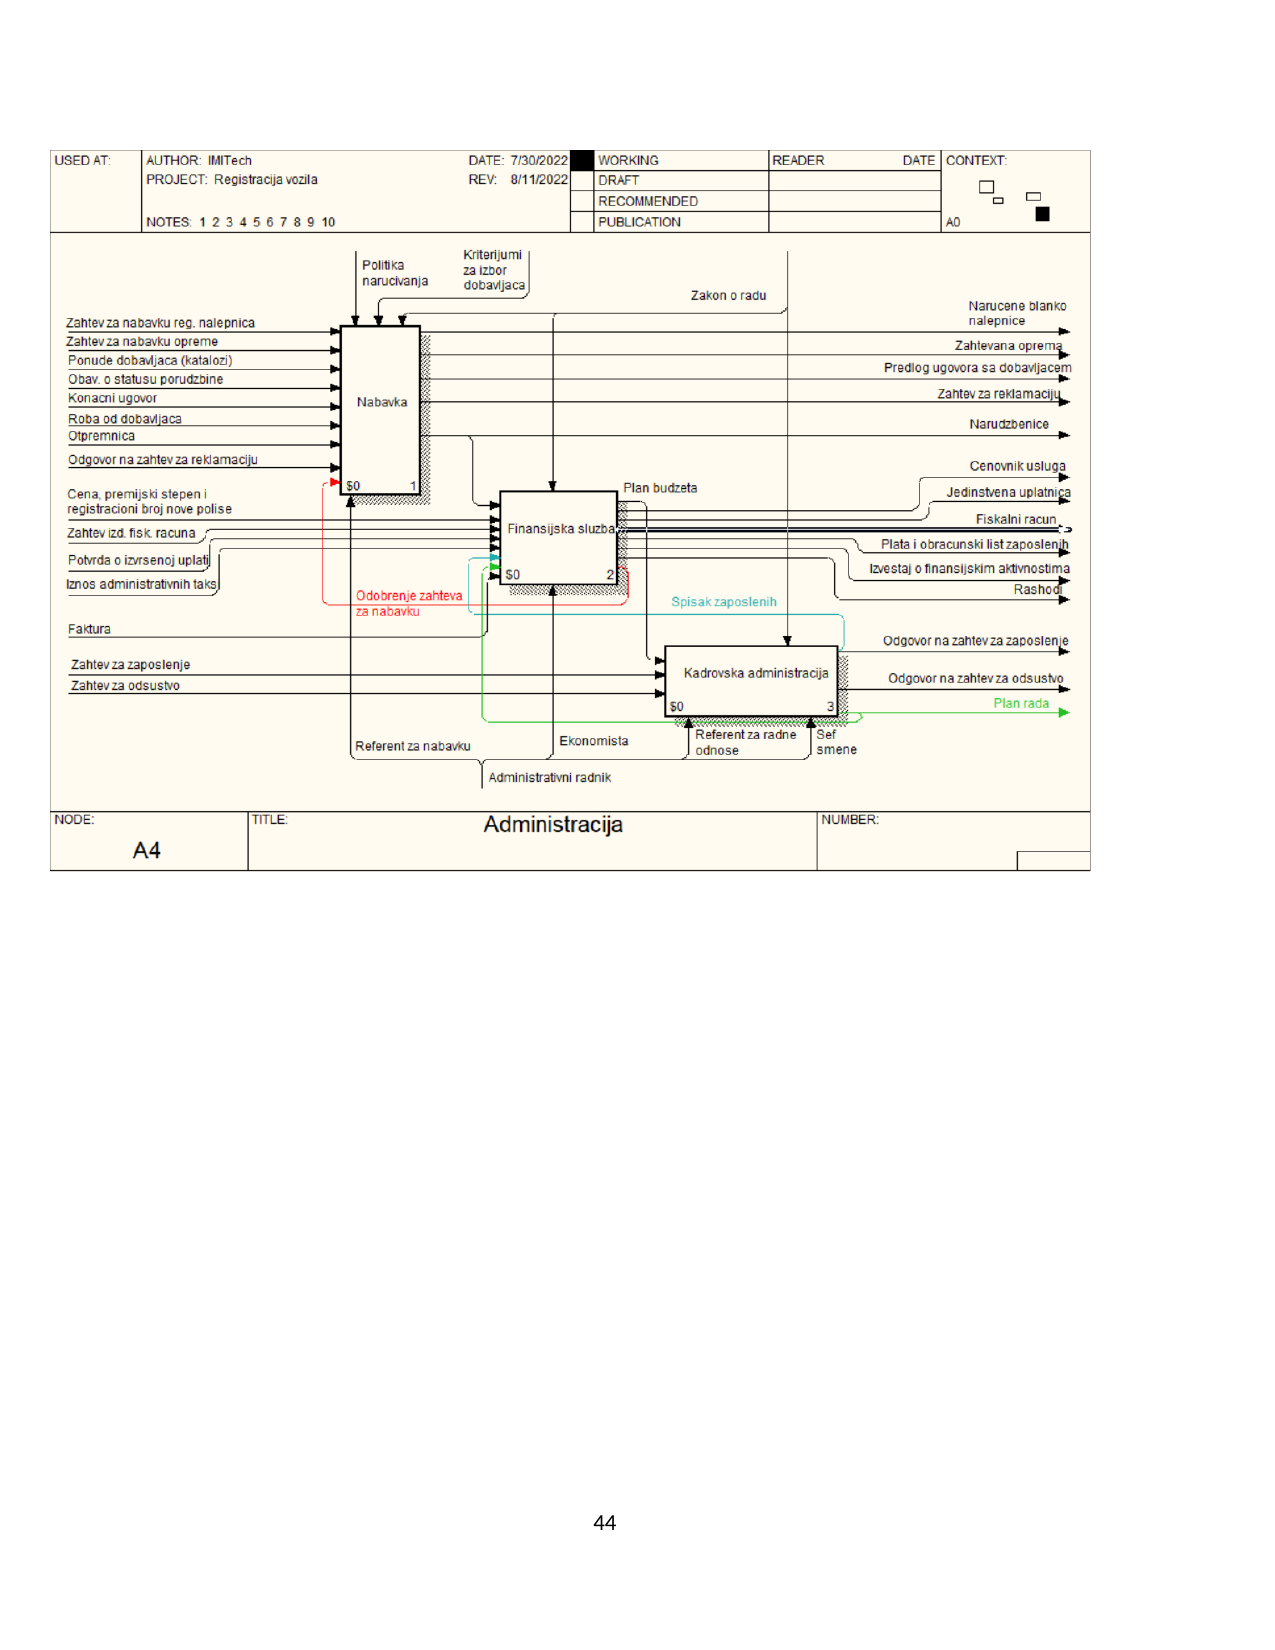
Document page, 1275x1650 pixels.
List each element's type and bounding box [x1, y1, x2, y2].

picture [50, 150, 1091, 872]
